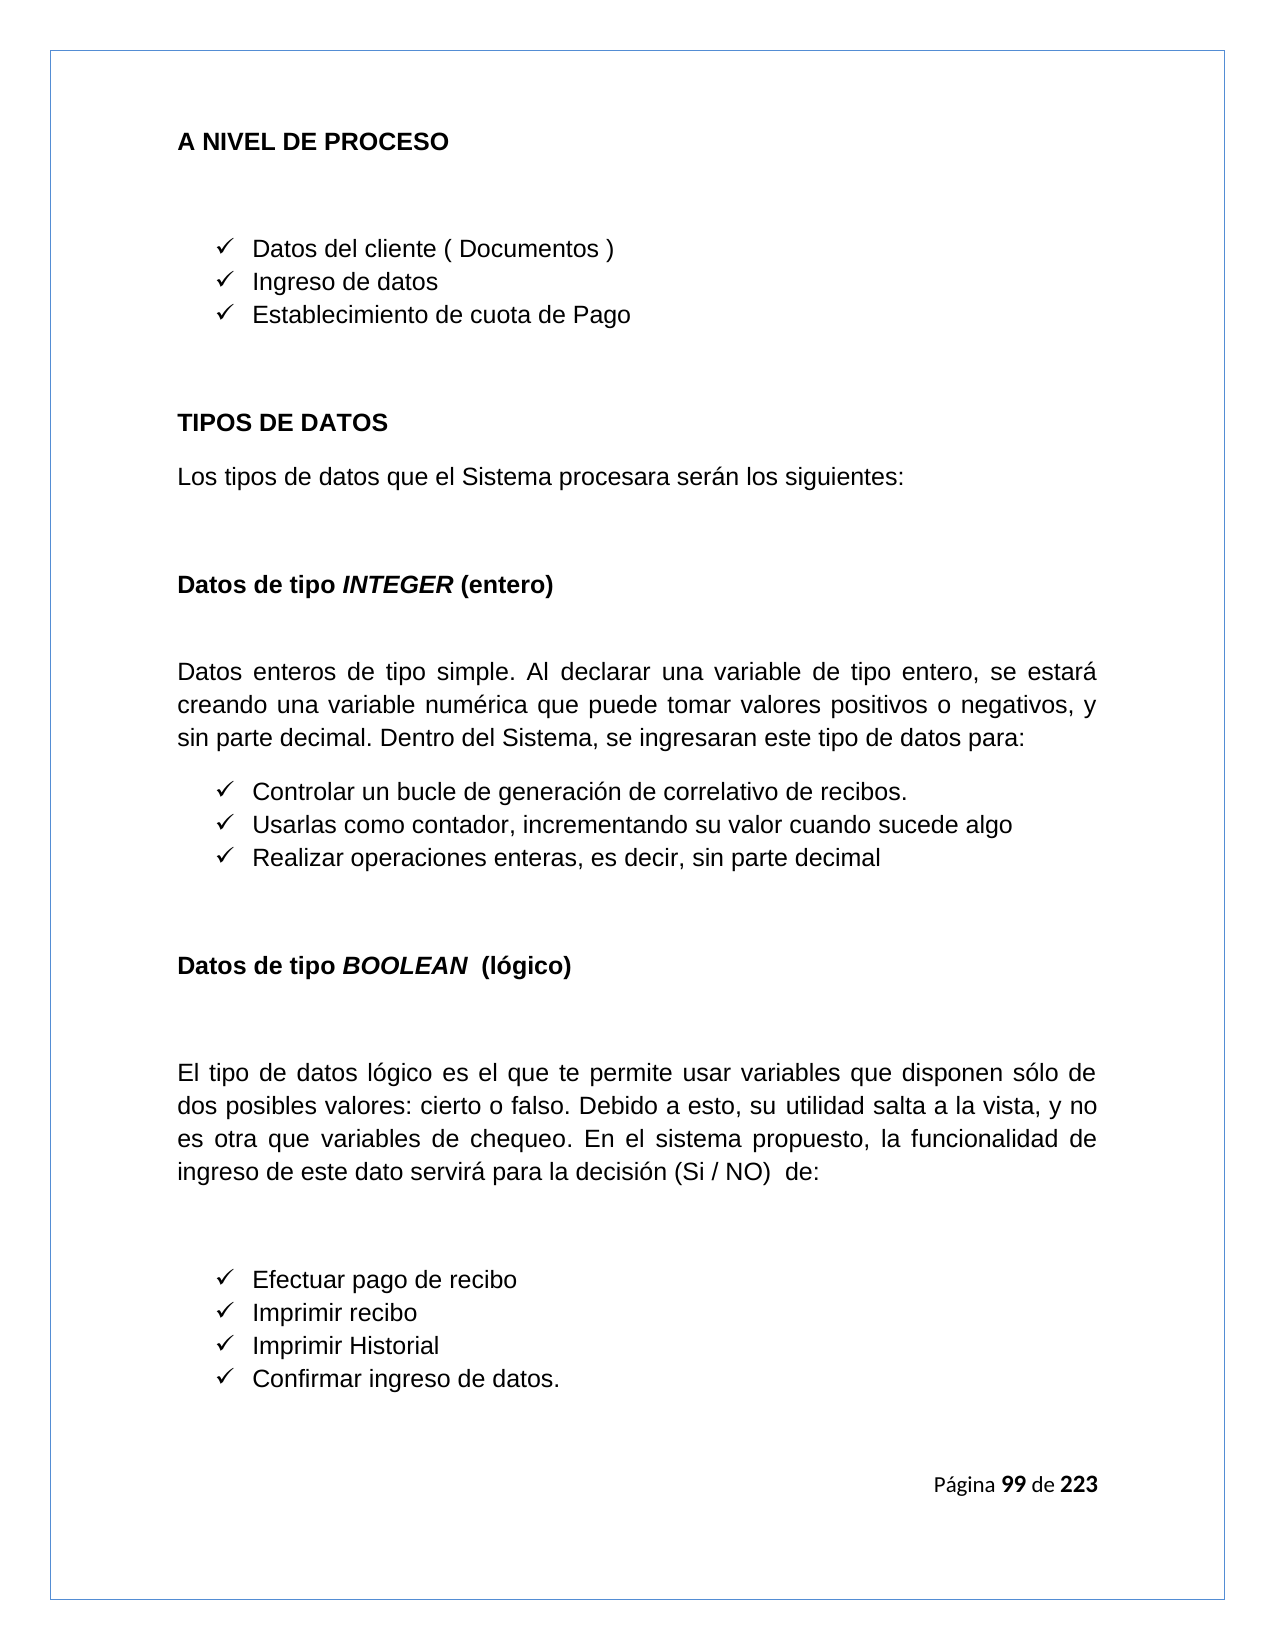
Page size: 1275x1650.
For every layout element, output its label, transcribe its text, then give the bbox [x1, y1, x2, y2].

text Datos de tipo BOOLEAN (lógico) [177, 951, 1098, 979]
text TIPOS DE DATOS [177, 408, 1098, 437]
list Imprimir recibo [214, 1298, 1098, 1327]
list Establecimiento de cuota de Pago [214, 300, 1098, 329]
text Datos enteros de tipo simple. Al declarar una variable de tipo entero, se estará creando una variable numérica que puede tomar valores positivos o negativos, y sin parte decimal. Dentro del Sistema, se ingresaran este tipo de datos para: [177, 624, 1098, 751]
list Imprimir Historial [214, 1331, 1098, 1360]
text Datos de tipo INTEGER (entero) [177, 570, 1098, 598]
list Realizar operaciones enteras, es decir, sin parte decimal [214, 843, 1098, 872]
list Datos del cliente ( Documentos ) [214, 234, 1098, 263]
text Los tipos de datos que el Sistema procesara serán los siguientes: [177, 462, 1098, 491]
list Efectuar pago de recibo [214, 1265, 1098, 1294]
text El tipo de datos lógico es el que te permite usar variables que disponen sólo de dos posibles valores: cierto o falso. Debido a esto, su utilidad salta a la vista, y no es otra que variables de chequeo. En el sistema propuesto, la funcionalidad de ingreso de este dato servirá para la decisión (Si / NO) de: [177, 1058, 1098, 1186]
list Ingreso de datos [214, 267, 1098, 296]
list Usarlas como contador, incrementando su valor cuando sucede algo [214, 810, 1098, 838]
text A NIVEL DE PROCESO [177, 126, 1098, 155]
list Confirmar ingreso de datos. [214, 1364, 1098, 1393]
list Controlar un bucle de generación de correlativo de recibos. [214, 777, 1098, 805]
